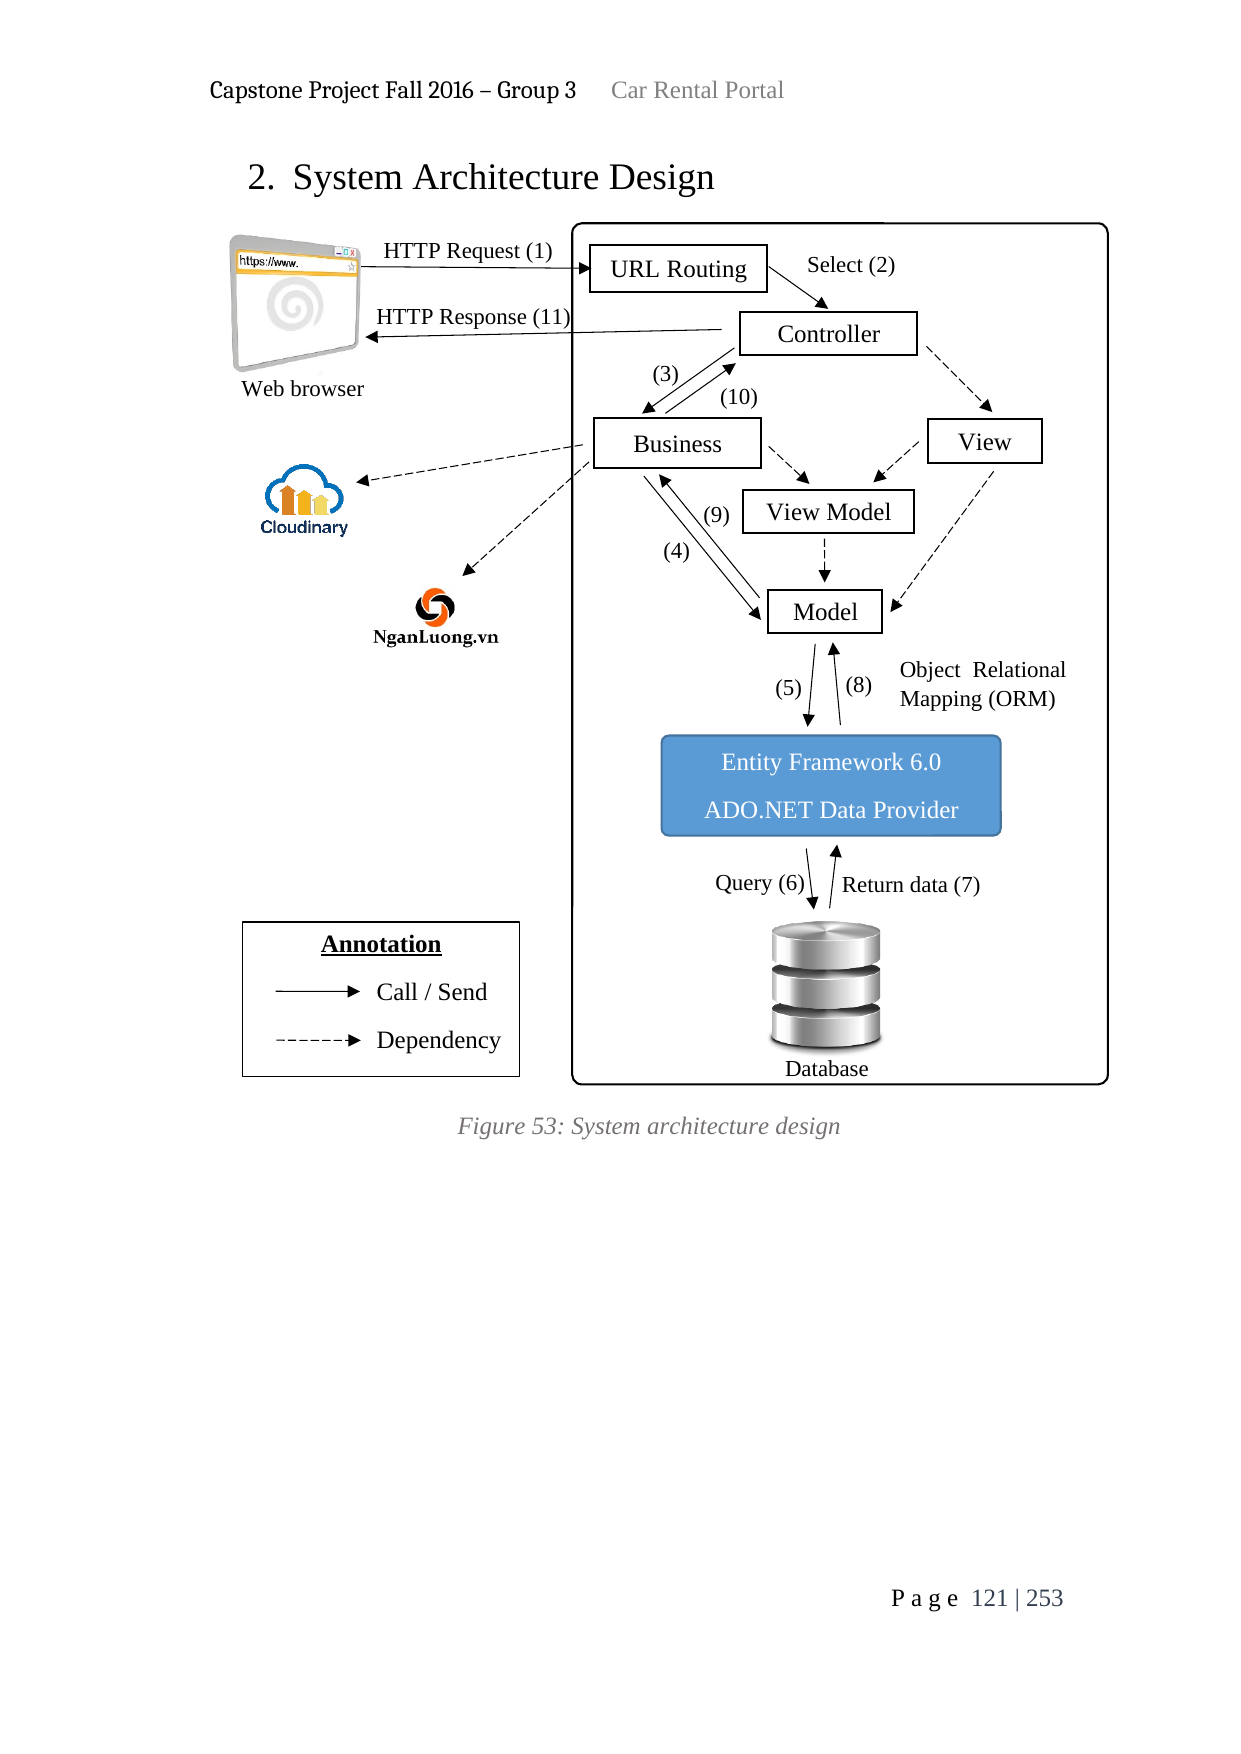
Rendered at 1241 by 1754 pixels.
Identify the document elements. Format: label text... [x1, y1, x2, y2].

picture [221, 229, 369, 377]
picture [365, 582, 504, 653]
picture [256, 455, 350, 544]
text Figure 53: System architecture design [210, 1111, 1090, 1139]
subtitle System Architecture Design [247, 154, 1090, 197]
table_header [210, 201, 1077, 1111]
picture [757, 921, 894, 1058]
